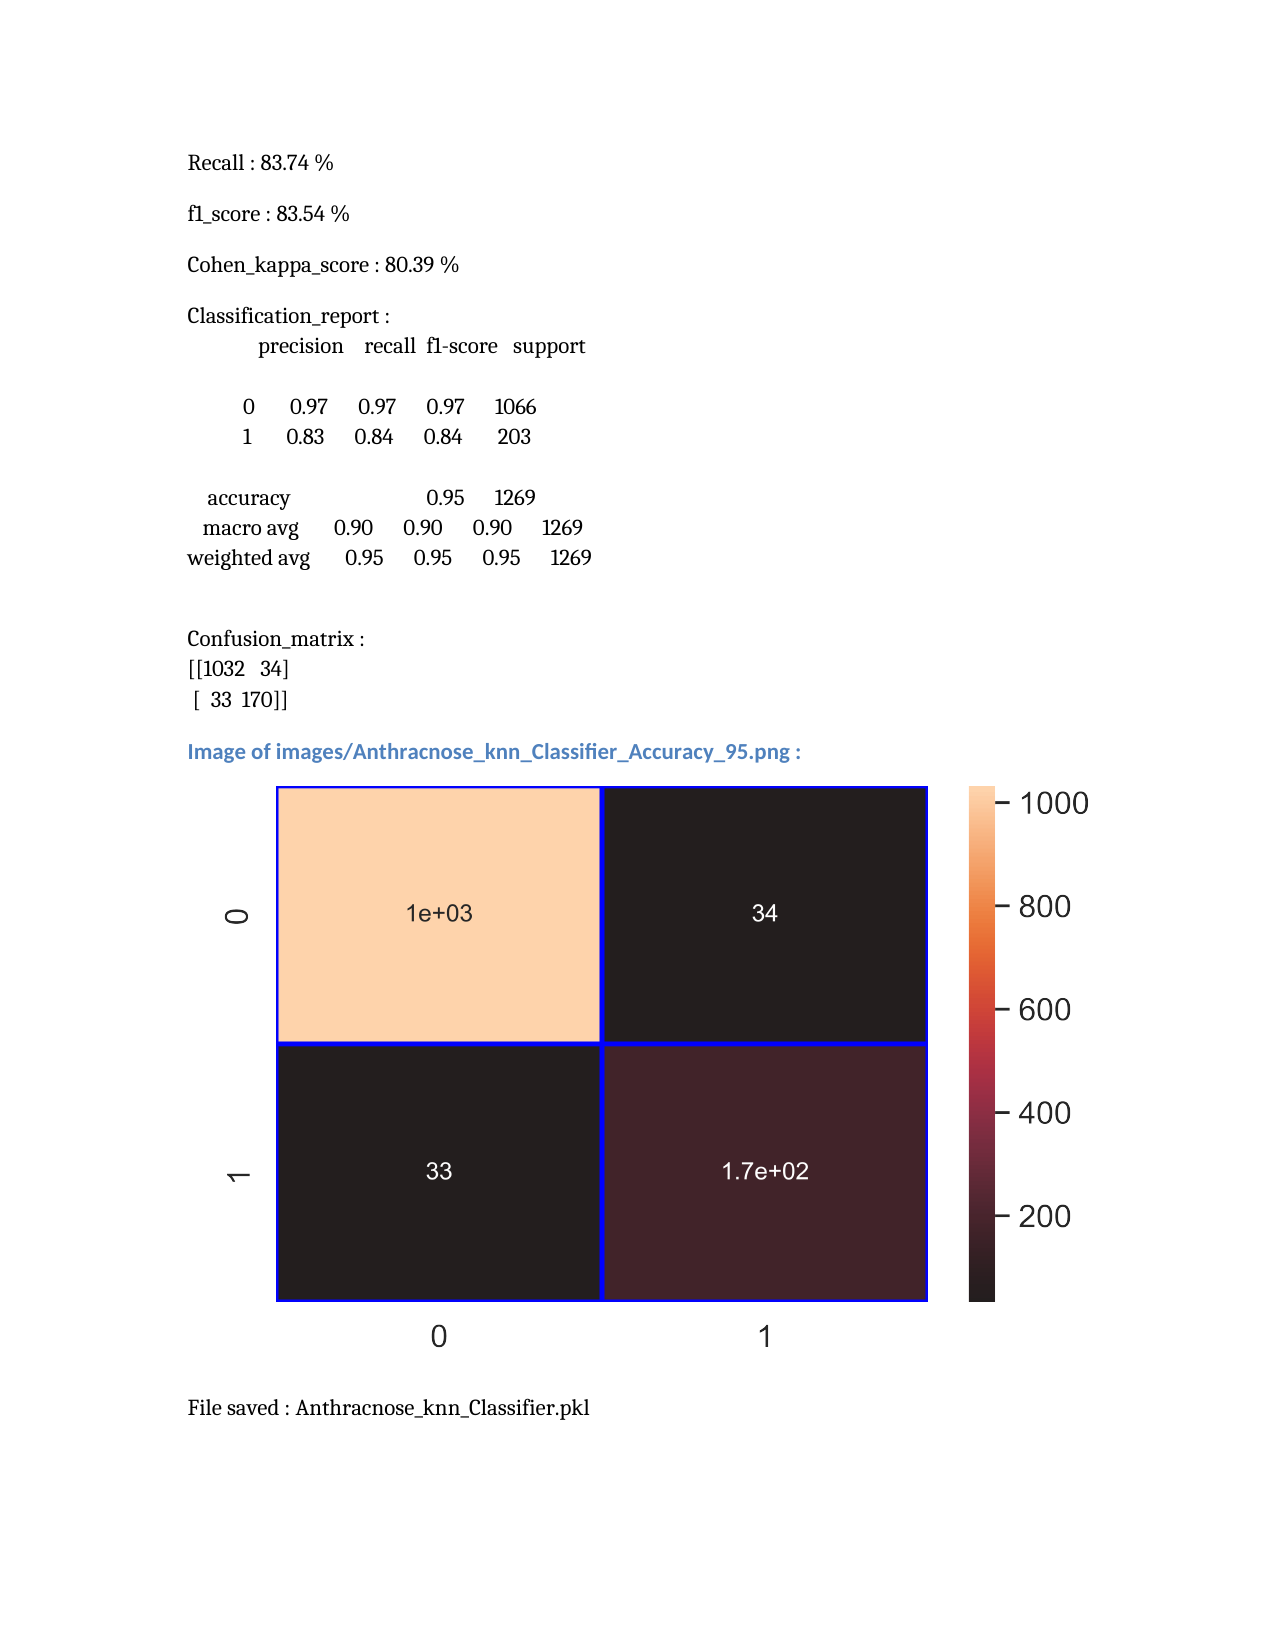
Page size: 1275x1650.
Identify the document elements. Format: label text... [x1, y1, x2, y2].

subtitle Image of images/Anthracnose_knn_Classifier_Accuracy_95.png : [187, 737, 1087, 766]
text Recall : 83.74 % [187, 150, 1087, 176]
text File saved : Anthracnose_knn_Classifier.pkl [187, 1394, 1087, 1421]
text Confusion_matrix : [[1032 34] [ 33 170]] [187, 626, 1087, 713]
text f1_score : 83.54 % [187, 201, 1087, 227]
picture [206, 769, 1107, 1370]
text Classification_report : precision recall f1-score support 0 0.97 0.97 0.97 1066 1 0.83 0.84 0.84 203 accuracy 0.95 1269 macro avg 0.90 0.90 0.90 1269 weighted avg 0.95 0.95 0.95 1269 [187, 303, 1087, 601]
text Cohen_kappa_score : 80.39 % [187, 252, 1087, 278]
